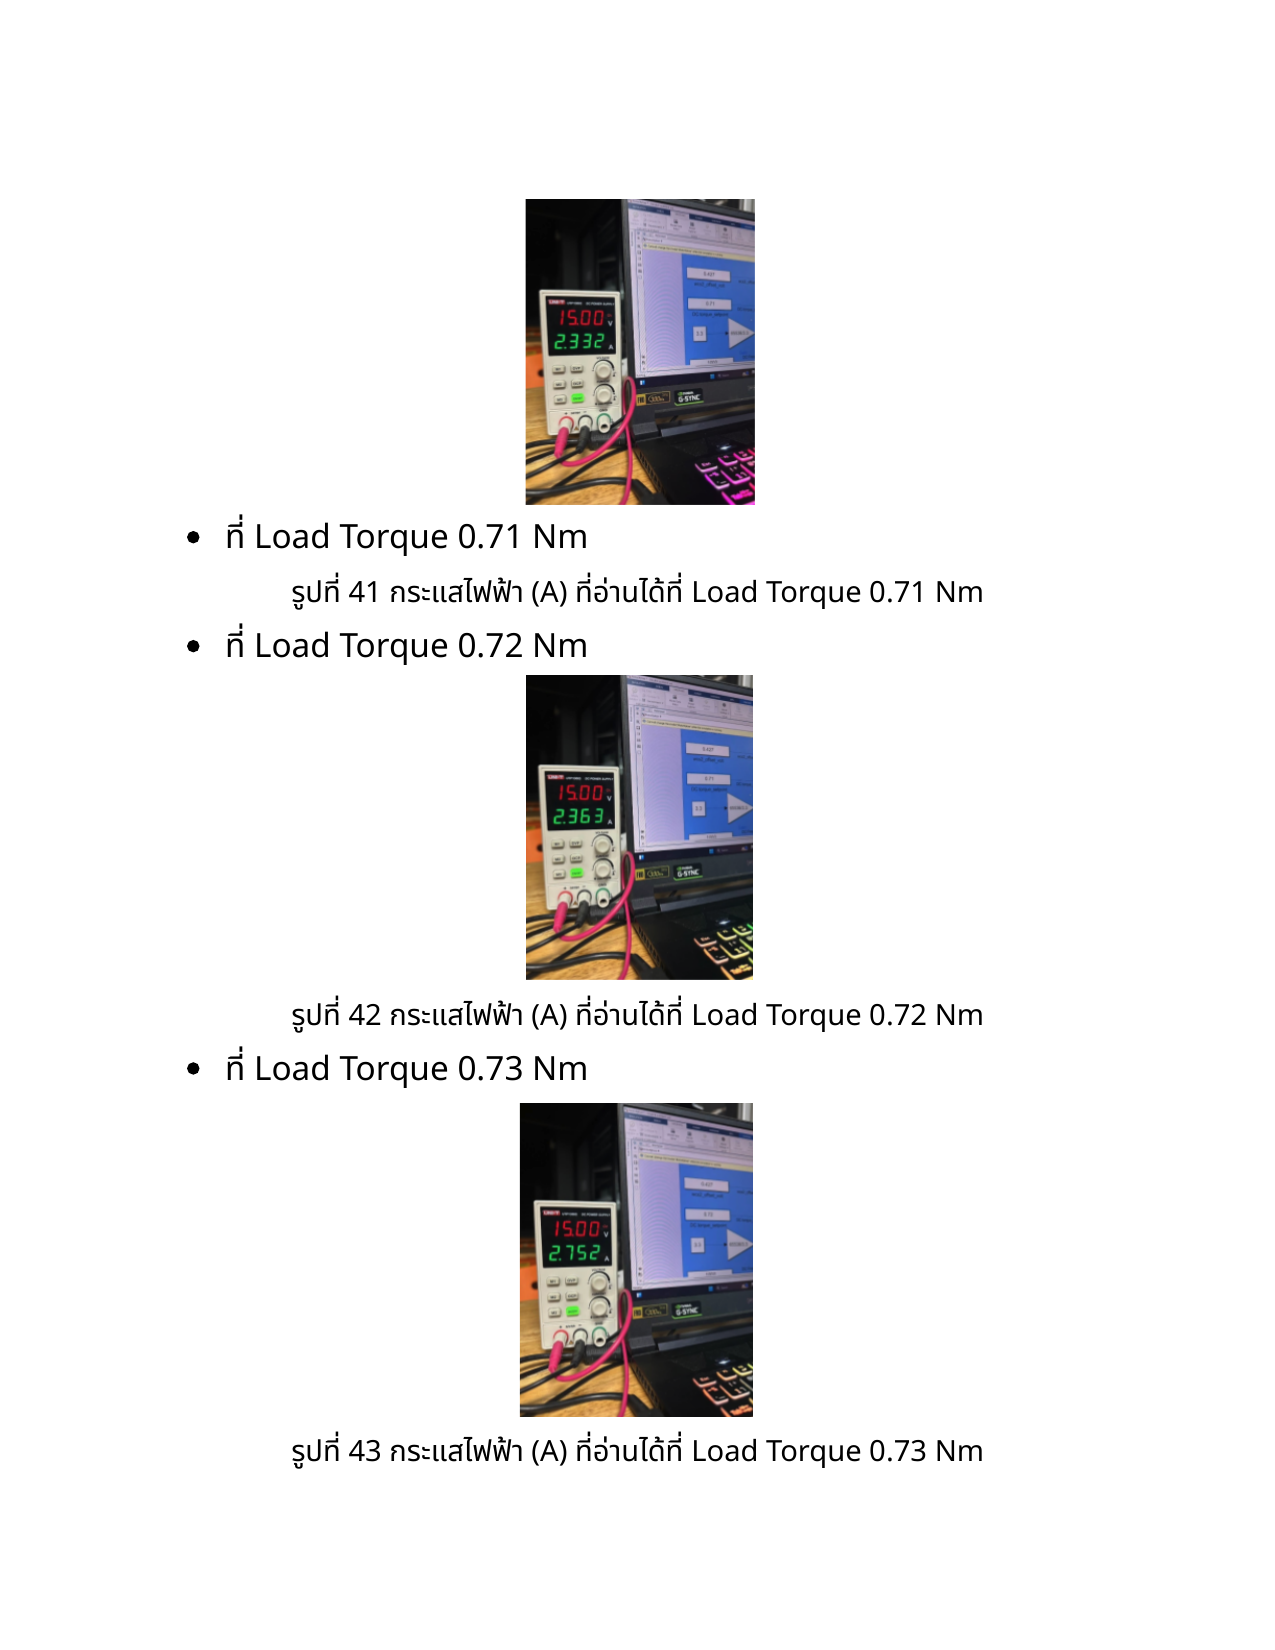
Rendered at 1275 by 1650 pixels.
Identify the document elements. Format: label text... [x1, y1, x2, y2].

text รูปที่ 42 กระแสไฟฟ้า (A) ที่อ่านได้ที่ Load Torque 0.72 Nm [112, 680, 1162, 1038]
list ที่ Load Torque 0.73 Nm [187, 1044, 1162, 1095]
list ที่ Load Torque 0.71 Nm [187, 150, 1162, 564]
picture [519, 1103, 753, 1417]
text รูปที่ 43 กระแสไฟฟ้า (A) ที่อ่านได้ที่ Load Torque 0.73 Nm [112, 1103, 1162, 1474]
text รูปที่ 41 กระแสไฟฟ้า (A) ที่อ่านได้ที่ Load Torque 0.71 Nm [112, 571, 1162, 616]
picture [525, 199, 757, 506]
list ที่ Load Torque 0.72 Nm [187, 622, 1162, 673]
picture [526, 675, 753, 980]
